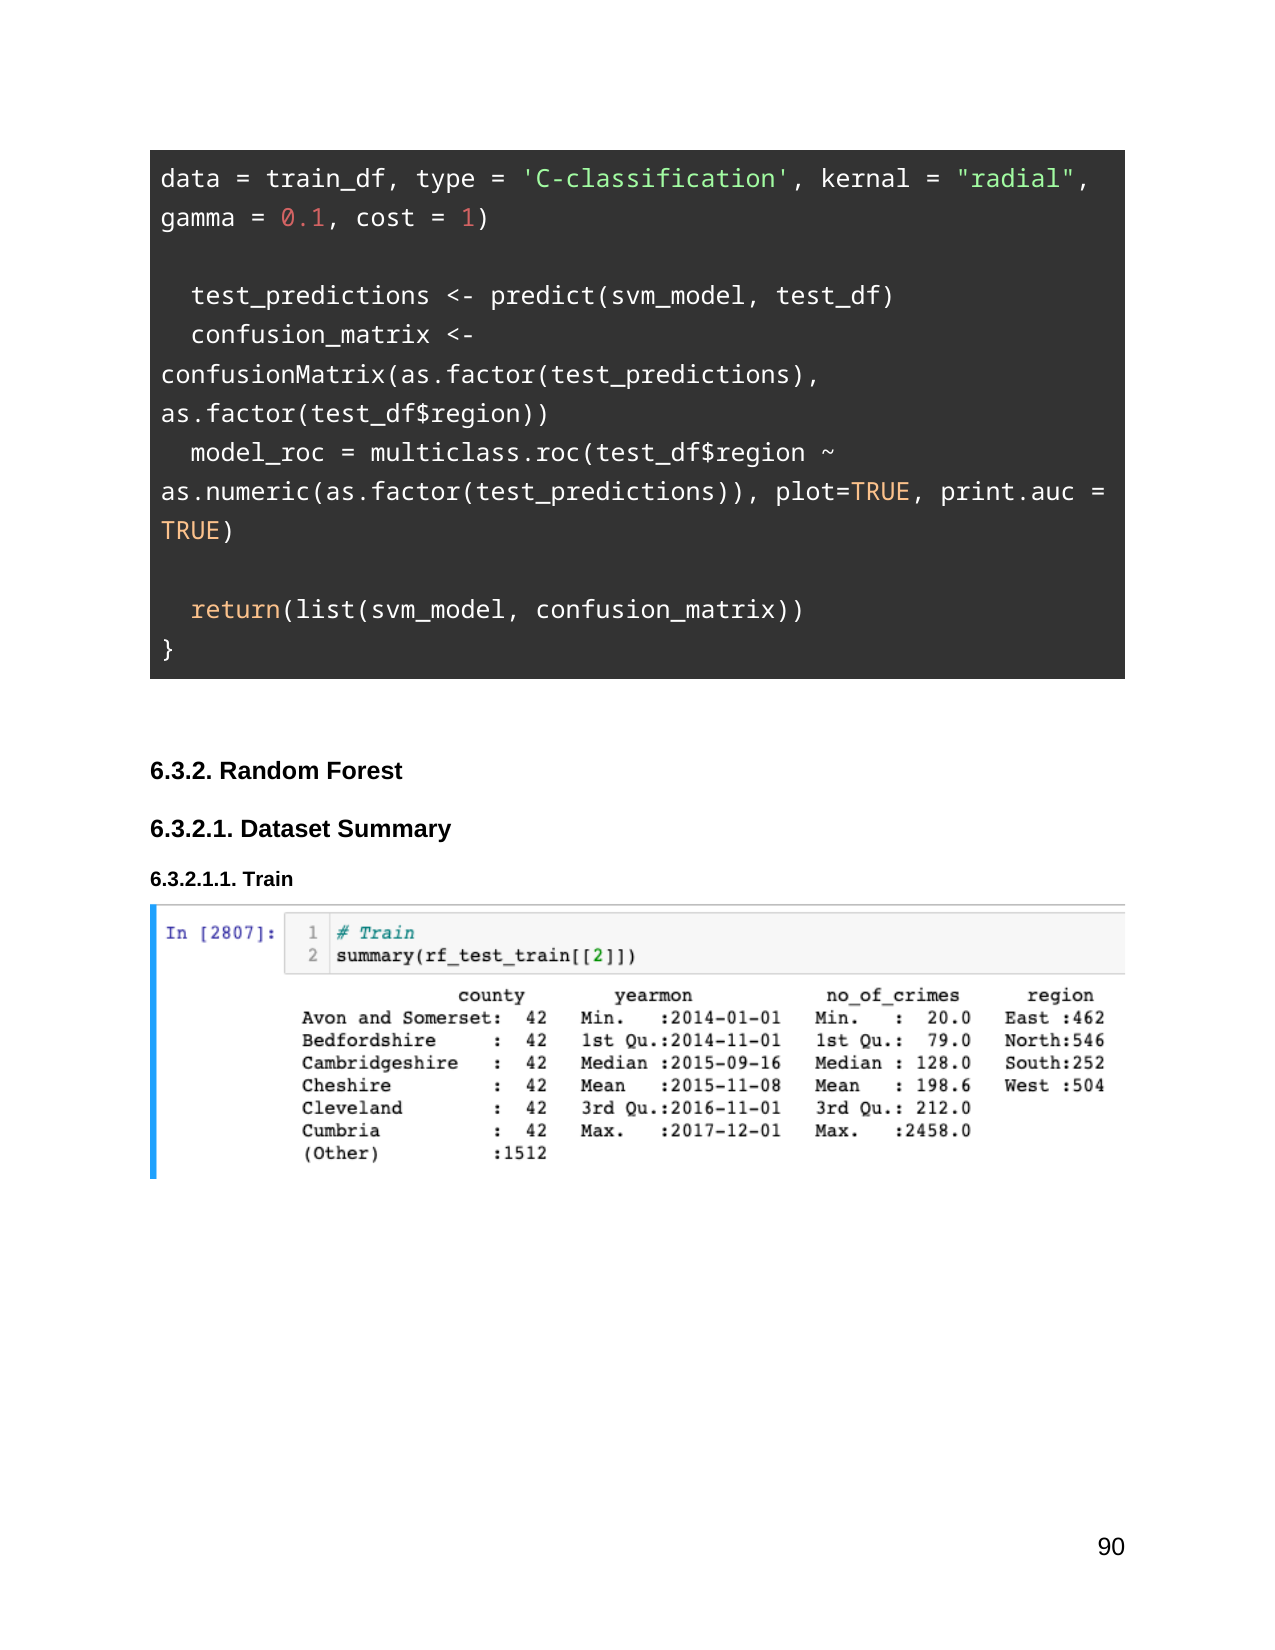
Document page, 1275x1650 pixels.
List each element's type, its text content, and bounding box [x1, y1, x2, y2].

picture [150, 899, 1125, 1179]
subtitle 6.3.2. Random Forest [150, 756, 1125, 784]
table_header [150, 150, 1125, 679]
subtitle 6.3.2.1.1. Train [150, 867, 1125, 891]
subtitle 6.3.2.1. Dataset Summary [150, 813, 1125, 842]
